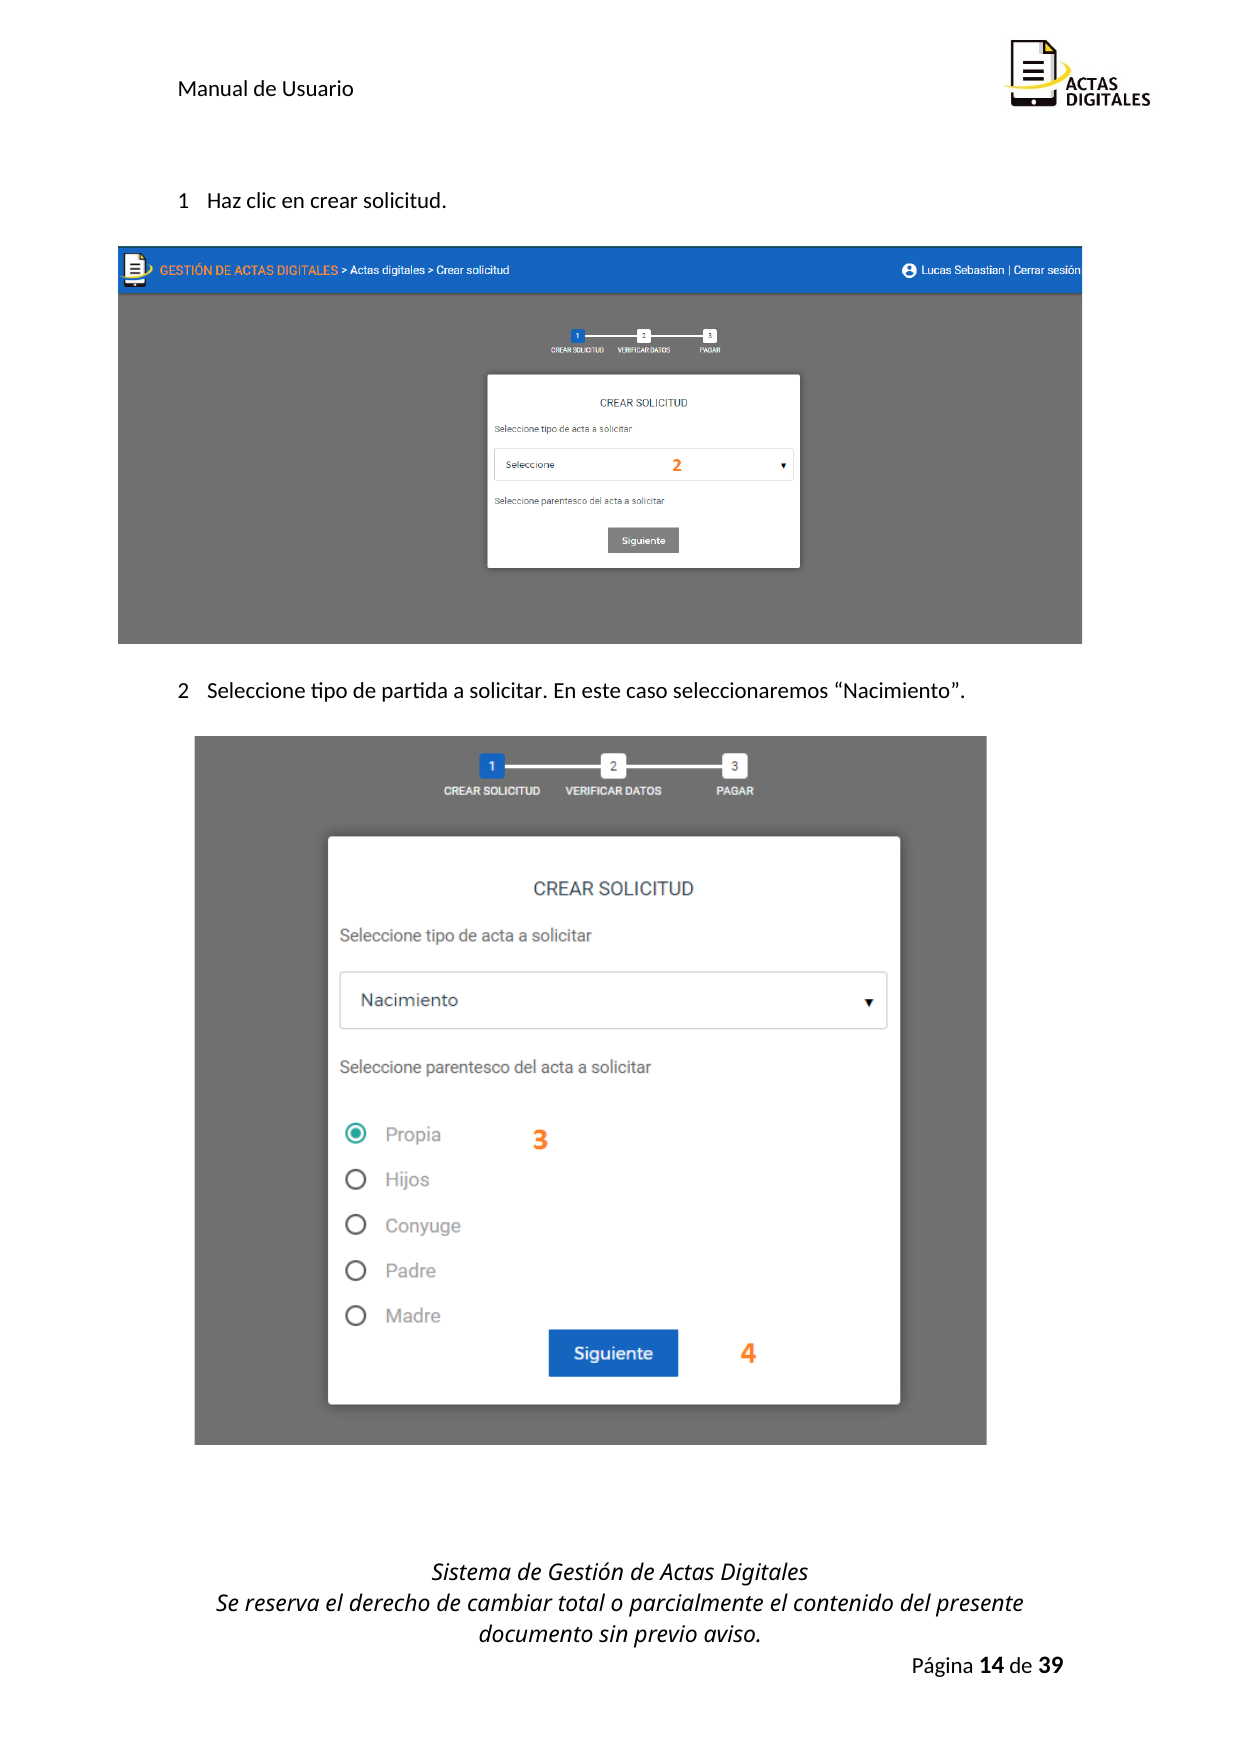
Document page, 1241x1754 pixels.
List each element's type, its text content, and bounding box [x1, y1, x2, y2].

picture [1003, 34, 1161, 114]
list Seleccione tipo de partida a solicitar. En este caso seleccionaremos “Nacimiento”. [177, 676, 1063, 704]
list Haz clic en crear solicitud. [177, 186, 1063, 214]
picture [194, 736, 987, 1445]
picture [118, 246, 1083, 644]
